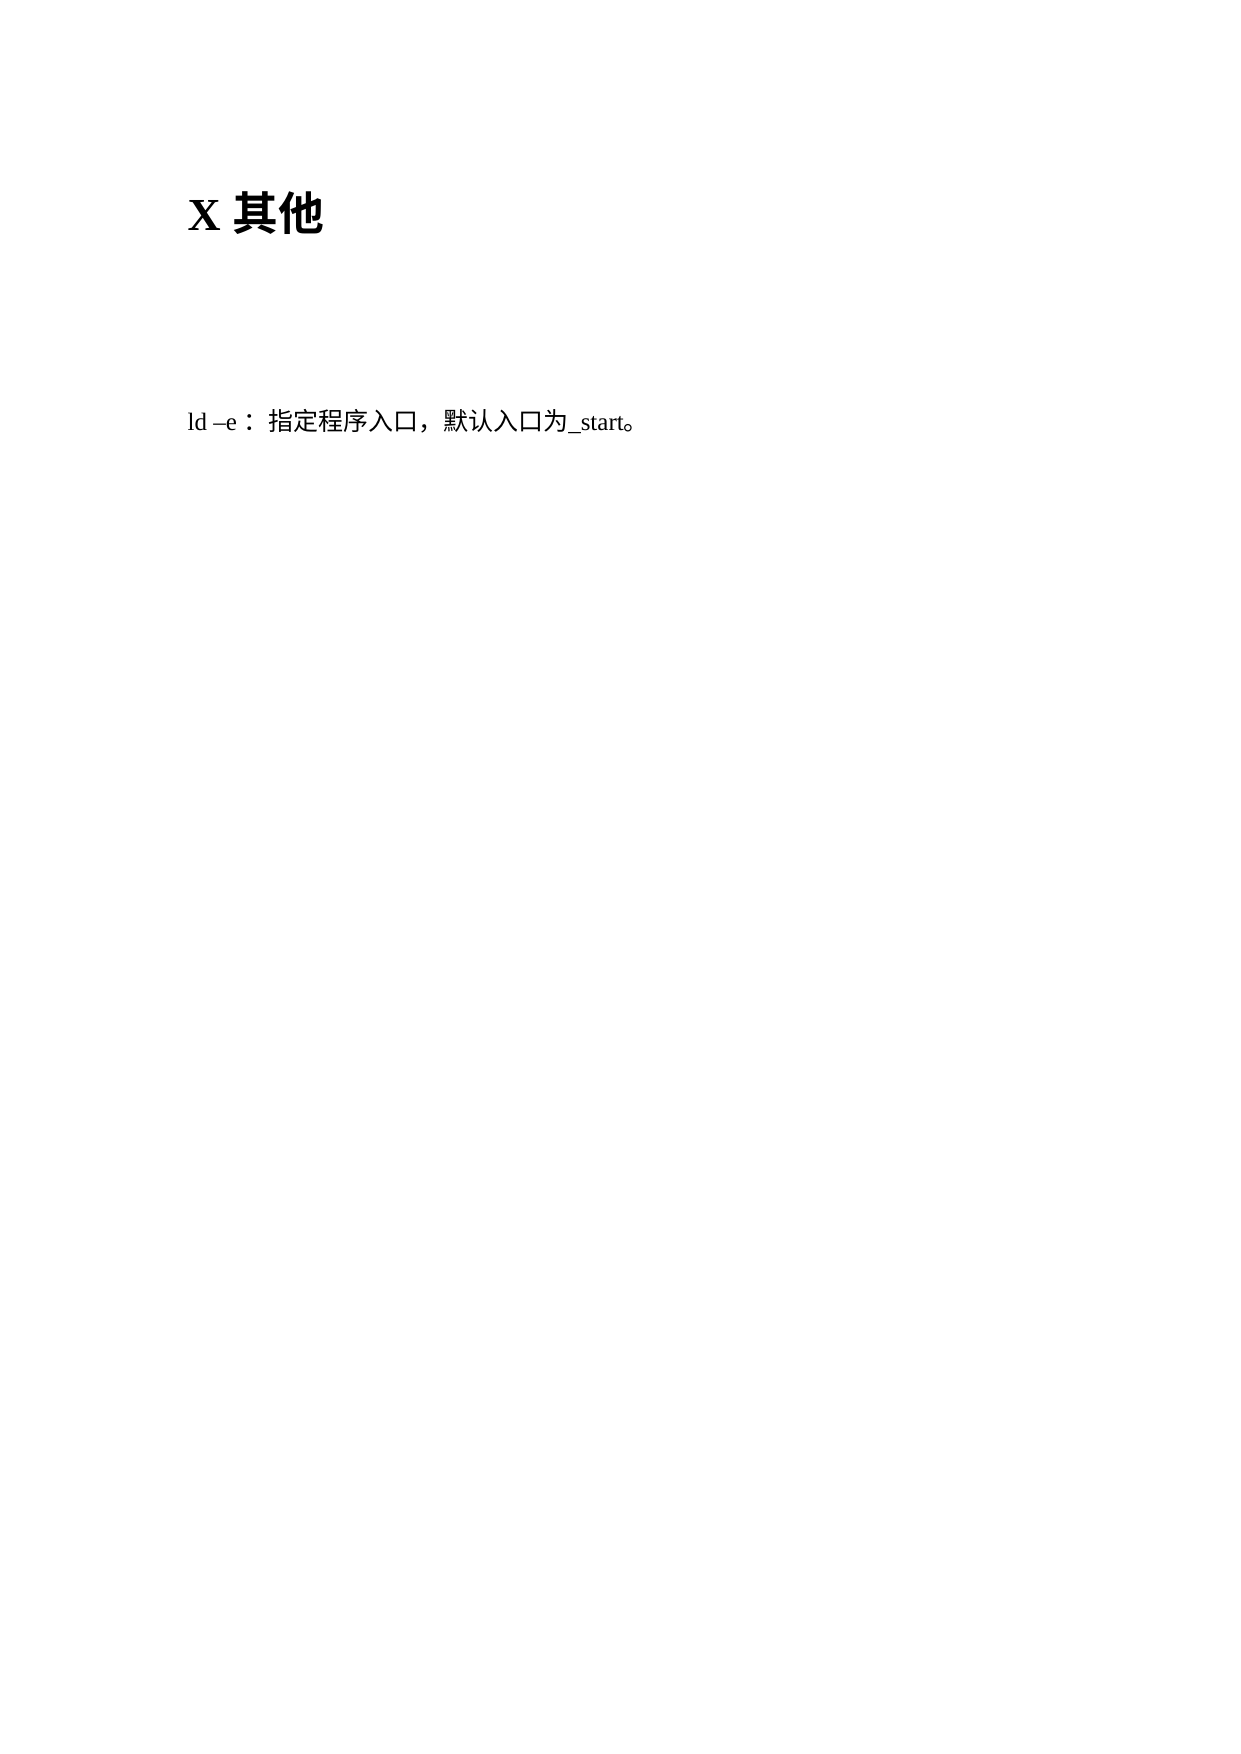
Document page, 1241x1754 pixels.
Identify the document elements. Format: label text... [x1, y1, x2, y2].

text ld –e ：指定程序入口，默认入口为_start。 [187, 387, 1053, 452]
subtitle X 其他 [187, 162, 1053, 259]
